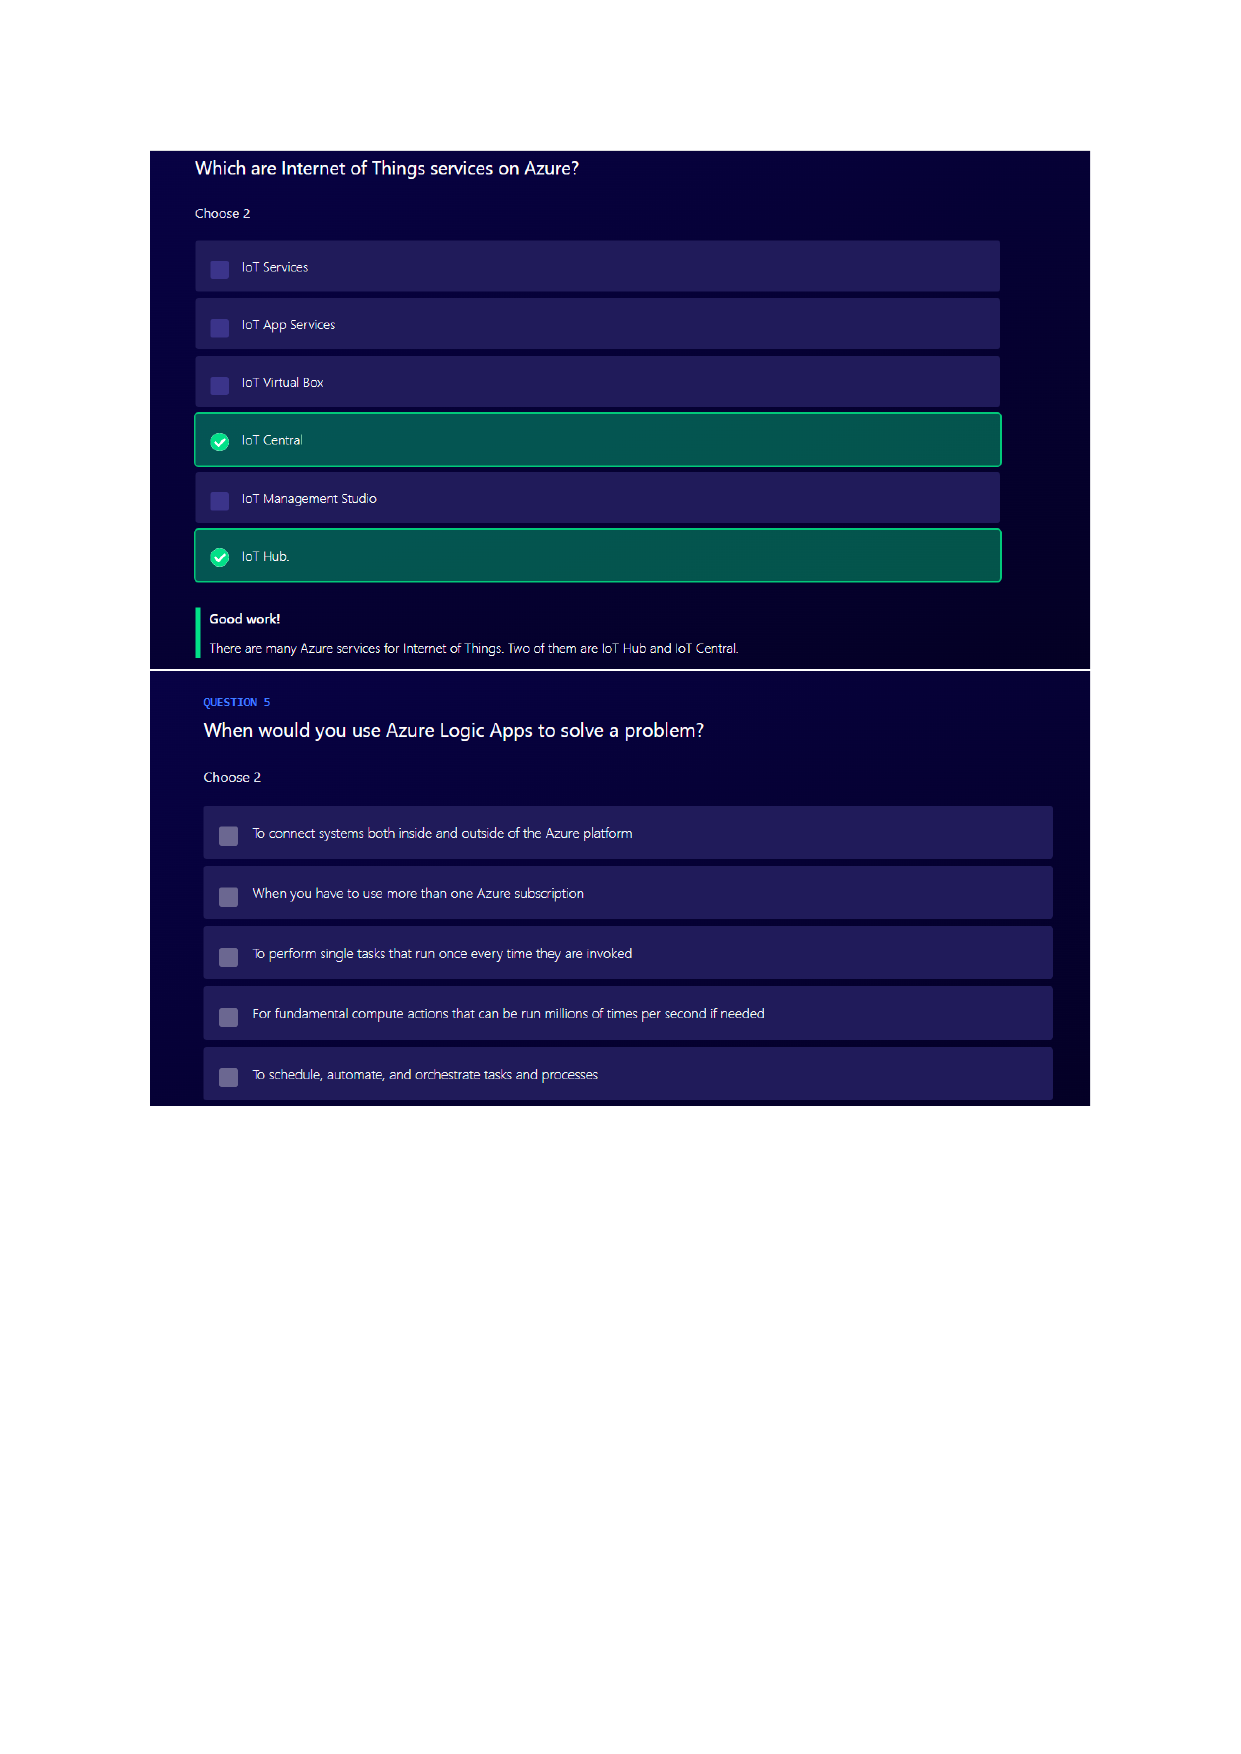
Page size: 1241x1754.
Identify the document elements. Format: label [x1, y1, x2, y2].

picture [150, 150, 1091, 669]
picture [150, 671, 1091, 1106]
